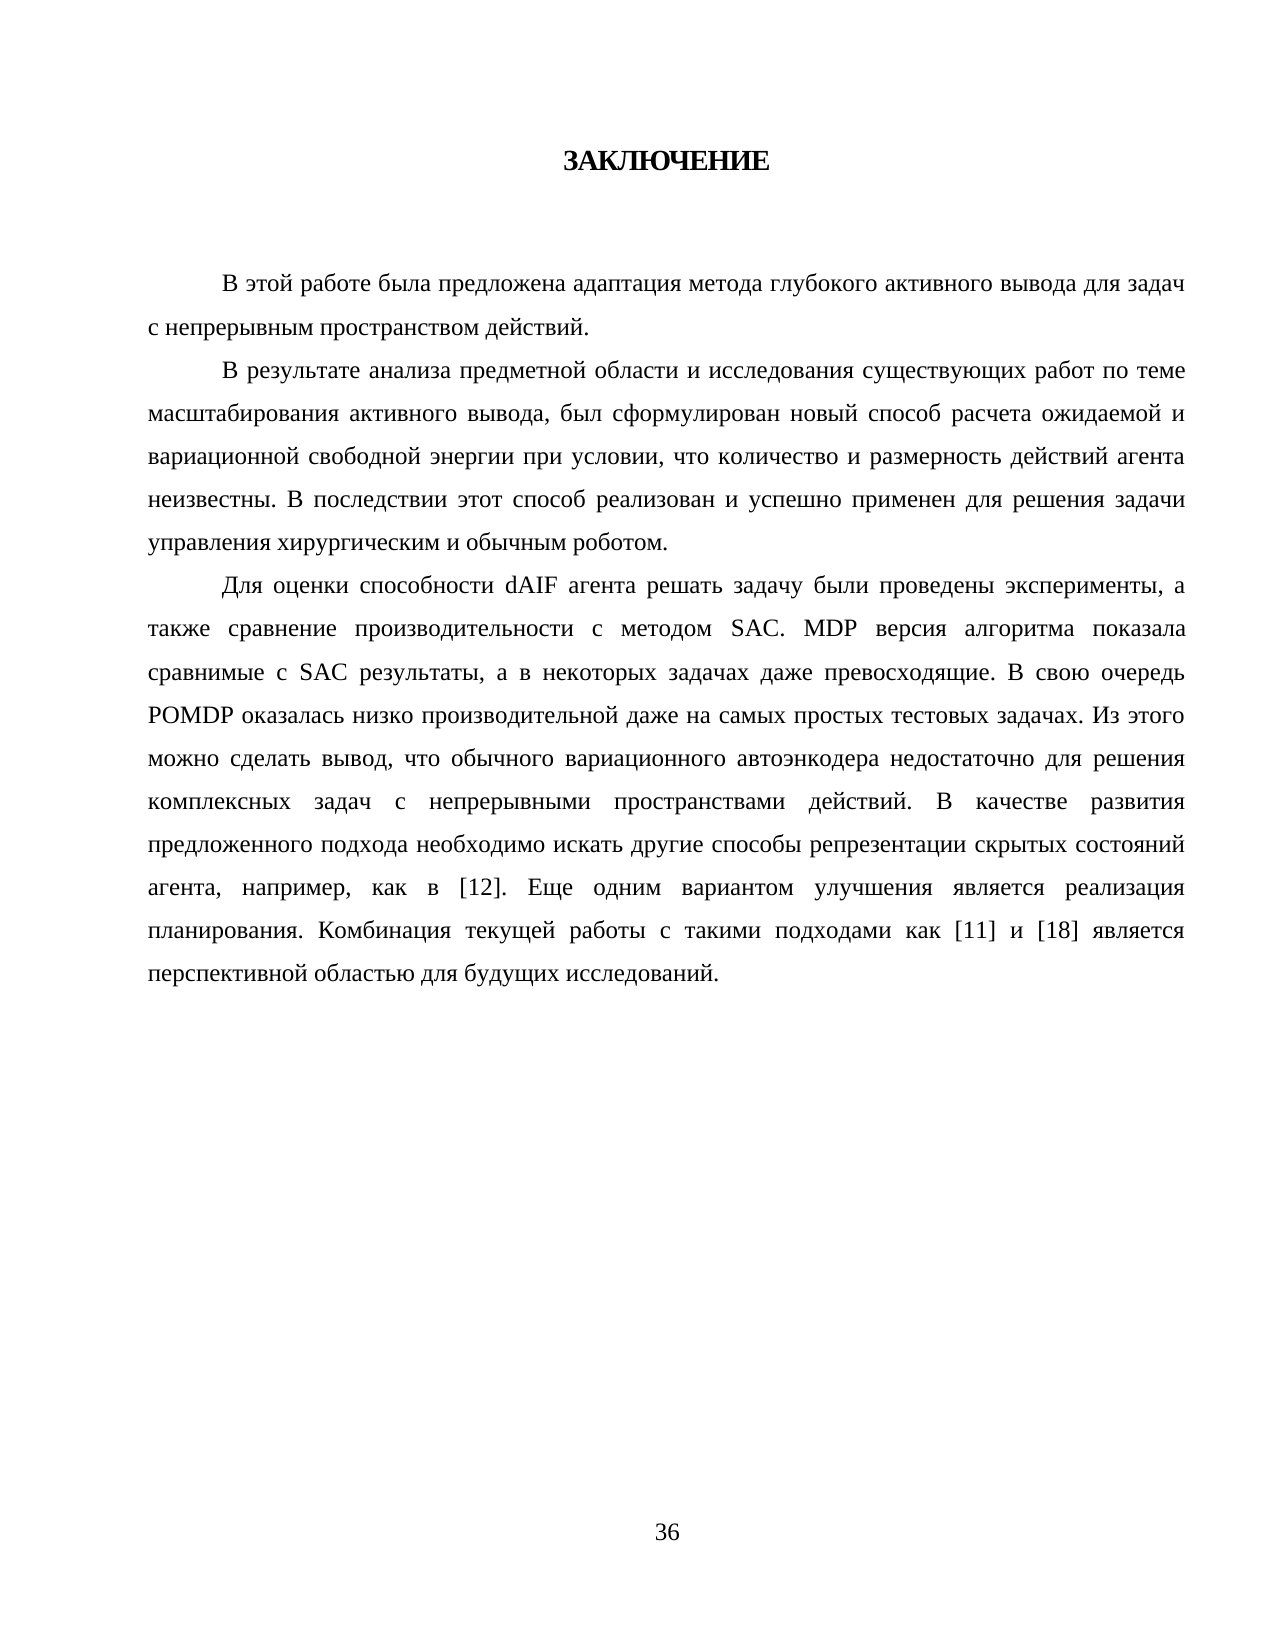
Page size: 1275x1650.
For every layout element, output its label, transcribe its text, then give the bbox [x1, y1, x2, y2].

text В результате анализа предметной области и исследования существующих работ по теме масштабирования активного вывода, был сформулирован новый способ расчета ожидаемой и вариационной свободной энергии при условии, что количество и размерность действий агента неизвестны. В последствии этот способ реализован и успешно применен для решения задачи управления хирургическим и обычным роботом. [148, 355, 1186, 556]
text Для оценки способности dAIF агента решать задачу были проведены эксперименты, а также сравнение производительности с методом SAC. MDP версия алгоритма показала сравнимые с SAC результаты, а в некоторых задачах даже превосходящие. В свою очередь POMDP оказалась низко производительной даже на самых простых тестовых задачах. Из этого можно сделать вывод, что обычного вариационного автоэнкодера недостаточно для решения комплексных задач с непрерывными пространствами действий. В качестве развития предложенного подхода необходимо искать другие способы репрезентации скрытых состояний агента, например, как в [12]. Еще одним вариантом улучшения является реализация планирования. Комбинация текущей работы с такими подходами как [11] и [18] является перспективной областью для будущих исследований. [148, 570, 1186, 987]
text Заключение [206, 143, 1128, 177]
text В этой работе была предложена адаптация метода глубокого активного вывода для задач с непрерывным пространством действий. [148, 268, 1186, 340]
